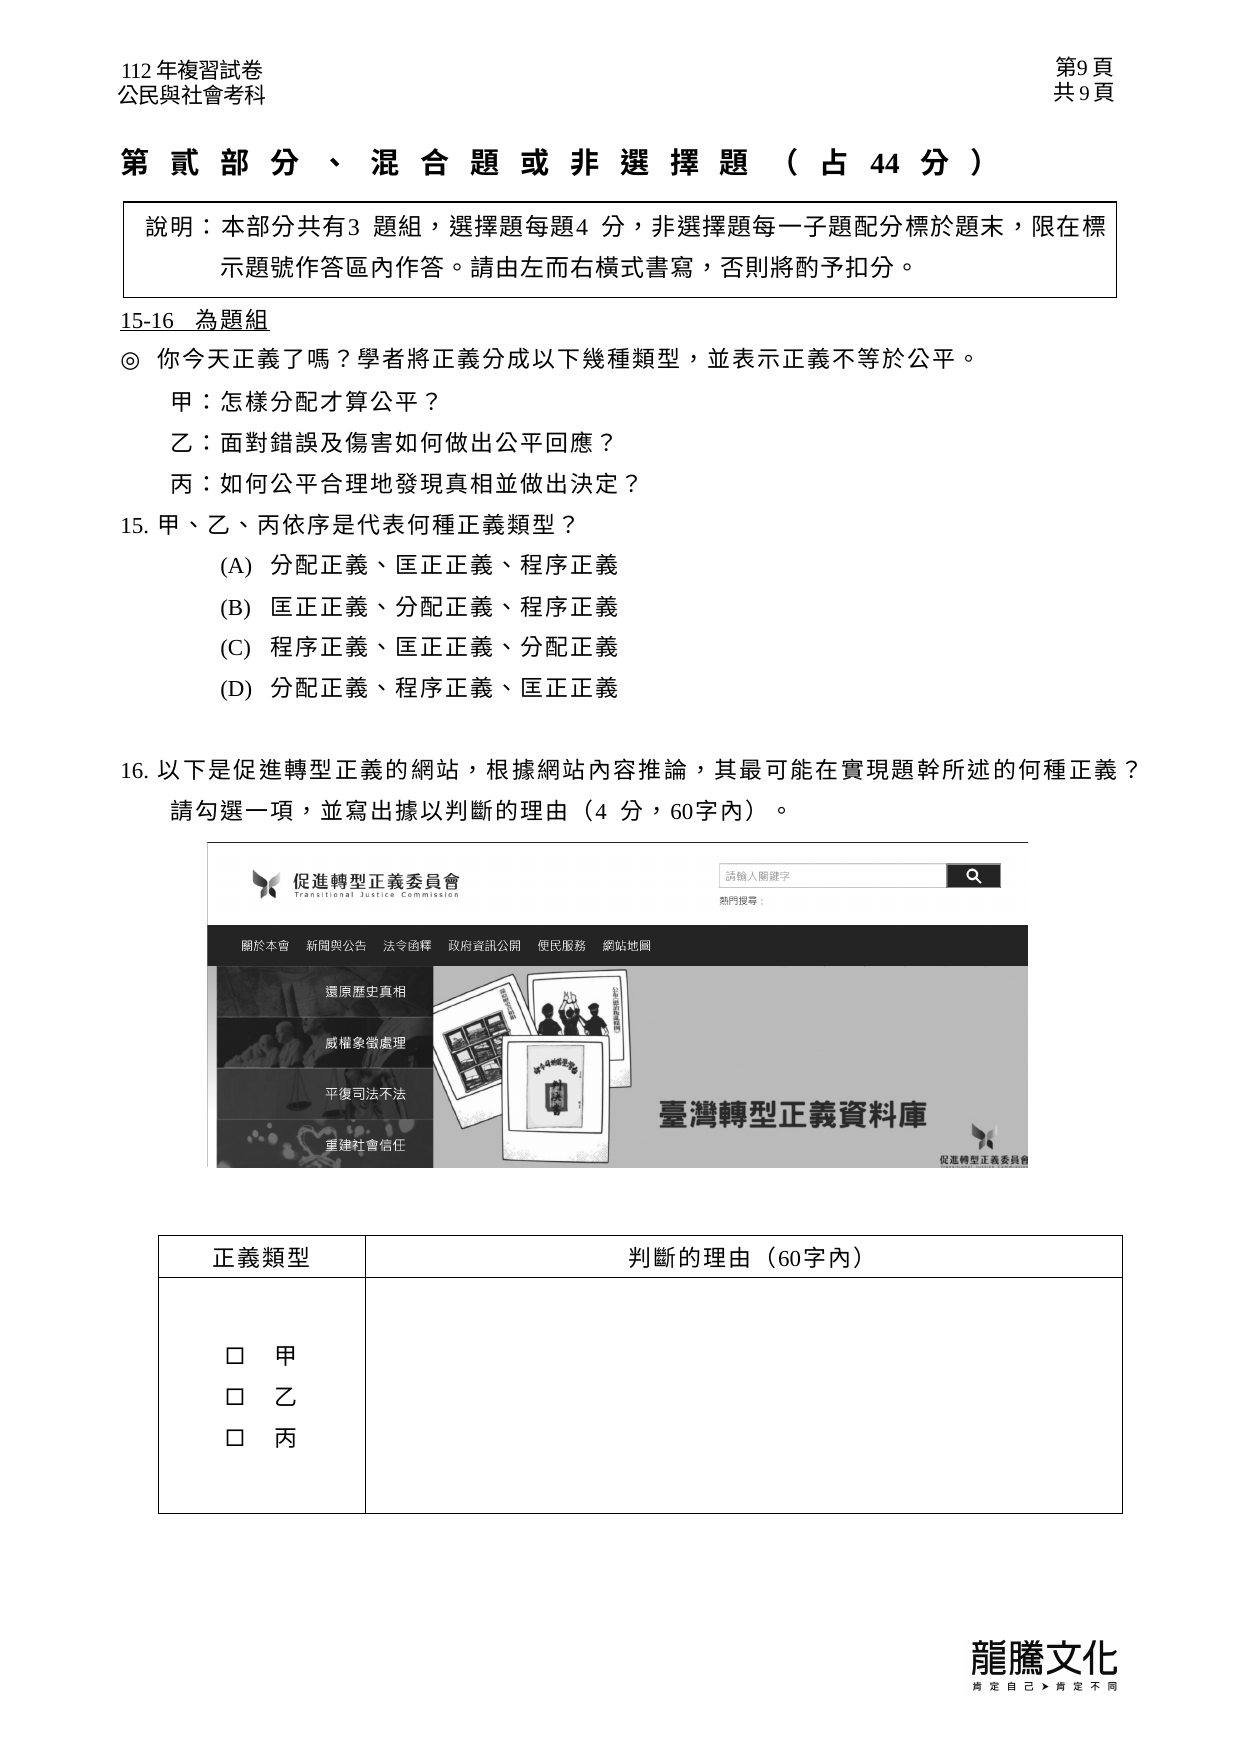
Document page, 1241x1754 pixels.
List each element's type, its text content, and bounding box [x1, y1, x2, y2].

table_header 正義類型 [159, 1236, 365, 1277]
text 說明：本部分共有3題組，選擇題每題4分，非選擇題每一子題配分標於題末，限在標示題號作答區內作答。請由左而右橫式書寫，否則將酌予扣分。 [124, 203, 1116, 297]
text 第貳部分、混合題或非選擇題（占44分） [120, 119, 1120, 201]
text ◎ 你今天正義了嗎？學者將正義分成以下幾種類型，並表示正義不等於公平。 甲：怎樣分配才算公平？ 乙：面對錯誤及傷害如何做出公平回應？ 丙：如何公平合理地發現真相並做出決定？ [120, 339, 1120, 503]
text (B)匡正正義、分配正義、程序正義 [195, 584, 1120, 625]
text (C)程序正義、匡正正義、分配正義 [195, 625, 1120, 666]
table_cell [366, 1278, 1122, 1513]
text 16. 以下是促進轉型正義的網站，根據網站內容推論，其最可能在實現題幹所述的何種正義？請勾選一項，並寫出據以判斷的理由（4分，60字內）。 [120, 748, 1120, 830]
picture [962, 1638, 1123, 1695]
text 15. 甲、乙、丙依序是代表何種正義類型？ [120, 503, 1120, 543]
text (A)分配正義、匡正正義、程序正義 [195, 543, 1120, 584]
table_header 判斷的理由（60字內） [366, 1236, 1122, 1277]
text 15-16為題組 [120, 298, 1120, 339]
text (D)分配正義、程序正義、匡正正義 [195, 666, 1120, 707]
table_cell 甲 乙 丙 [159, 1278, 365, 1513]
